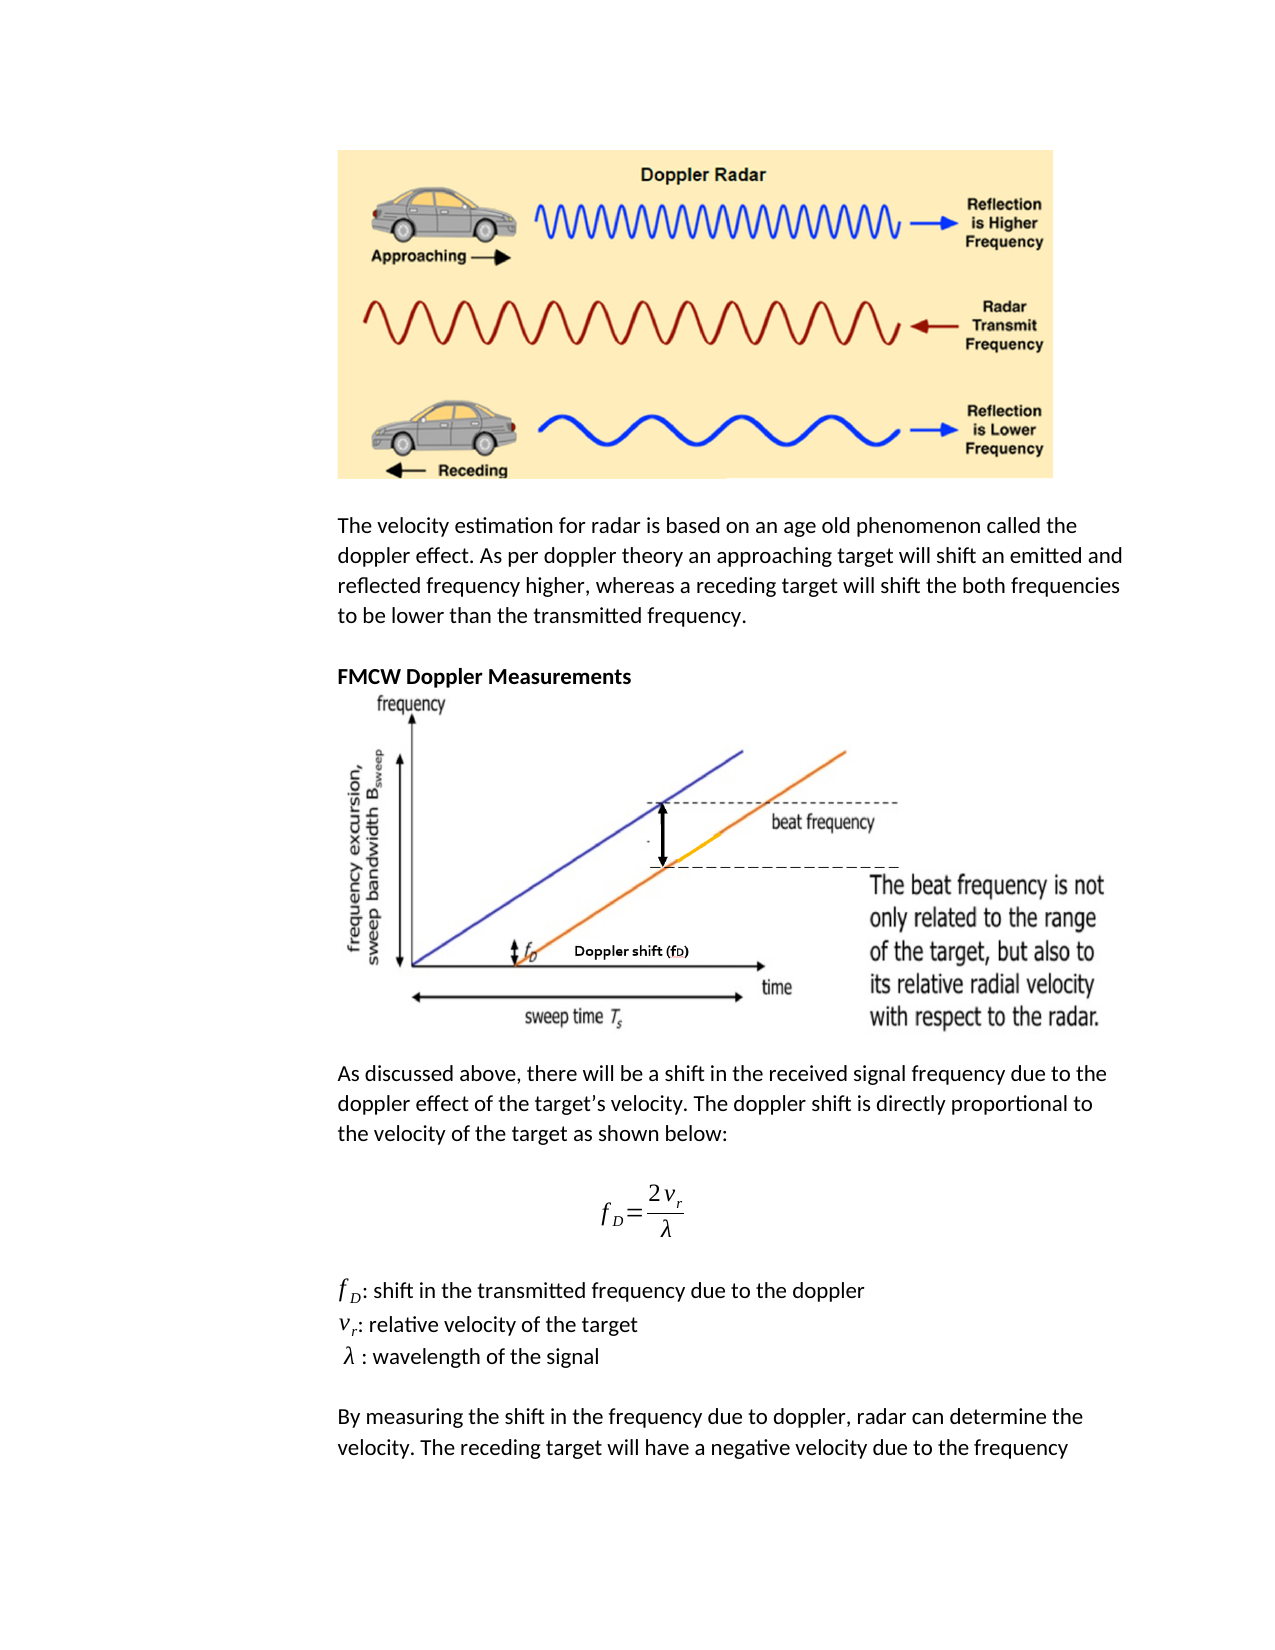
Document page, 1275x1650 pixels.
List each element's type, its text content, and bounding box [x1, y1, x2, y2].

list As discussed above, there will be a shift in the received signal frequency due to the doppler effect of the target’s velocity. The doppler shift is directly proportional to the velocity of the target as shown below: [337, 1059, 1125, 1147]
list : relative velocity of the target [337, 1308, 1125, 1340]
picture [337, 692, 1114, 1057]
list : shift in the transmitted frequency due to the doppler [337, 1275, 1125, 1306]
list FMCW Doppler Measurements [337, 662, 1125, 690]
list The velocity estimation for radar is based on an age old phenomenon called the doppler effect. As per doppler theory an approaching target will shift an emitted and reflected frequency higher, whereas a receding target will shift the both frequencies to be lower than the transmitted frequency. [337, 511, 1125, 629]
picture [337, 150, 1054, 479]
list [337, 1402, 1125, 1461]
list : wavelength of the signal [337, 1342, 1125, 1370]
